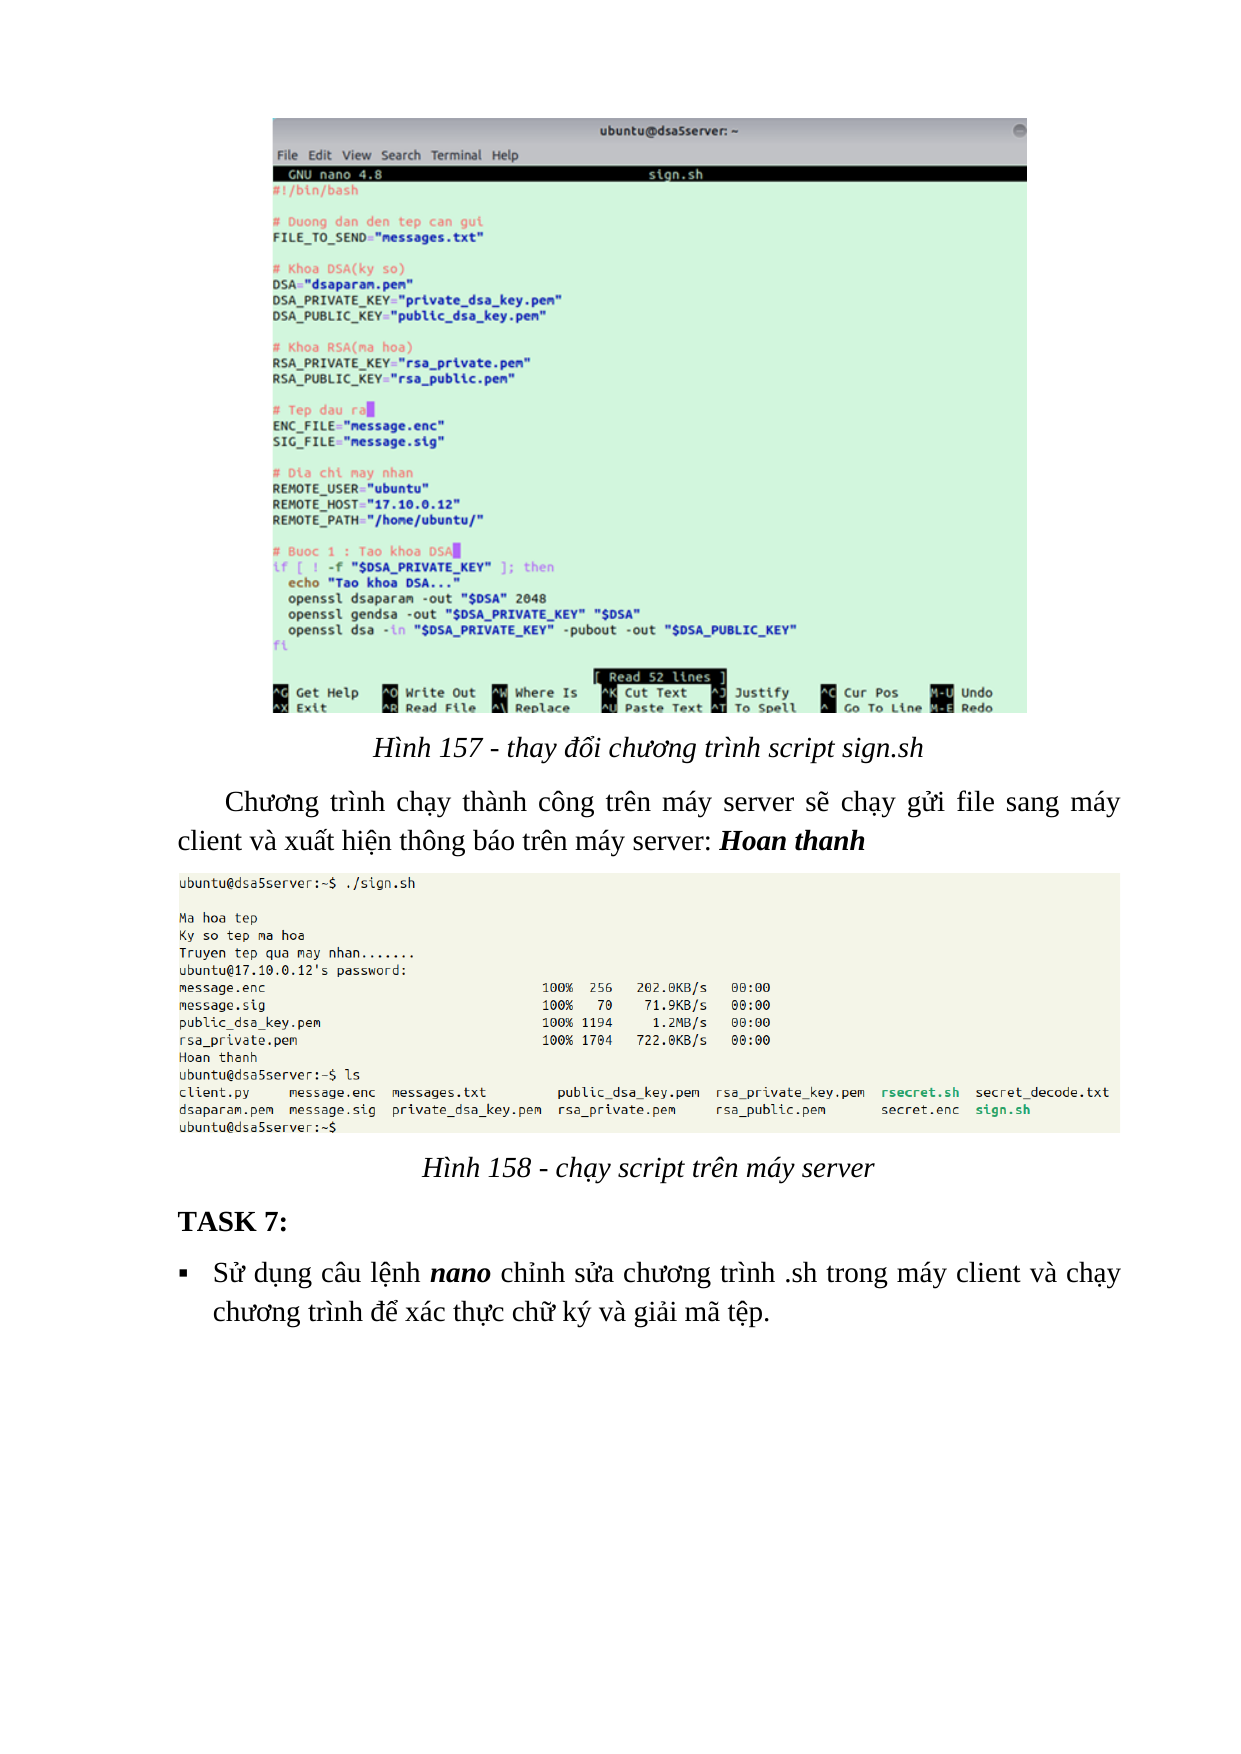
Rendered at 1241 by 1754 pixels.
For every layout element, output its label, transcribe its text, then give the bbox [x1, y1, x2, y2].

text Hình 157 - thay đổi chương trình script sign.sh [177, 730, 1122, 763]
text Hình 158 - chạy script trên máy server [177, 1150, 1122, 1183]
text Chương trình chạy thành công trên máy server sẽ chạy gửi file sang máy client và xuất hiện thông báo trên máy server: Hoan thanh [177, 784, 1122, 856]
text Sử dụng câu lệnh nano chỉnh sửa chương trình .sh trong máy client và chạy chương trình để xác thực chữ ký và giải mã tệp. [177, 1255, 1122, 1327]
picture [272, 118, 1027, 713]
picture [179, 873, 1121, 1133]
text TASK 7: [177, 1204, 1122, 1238]
